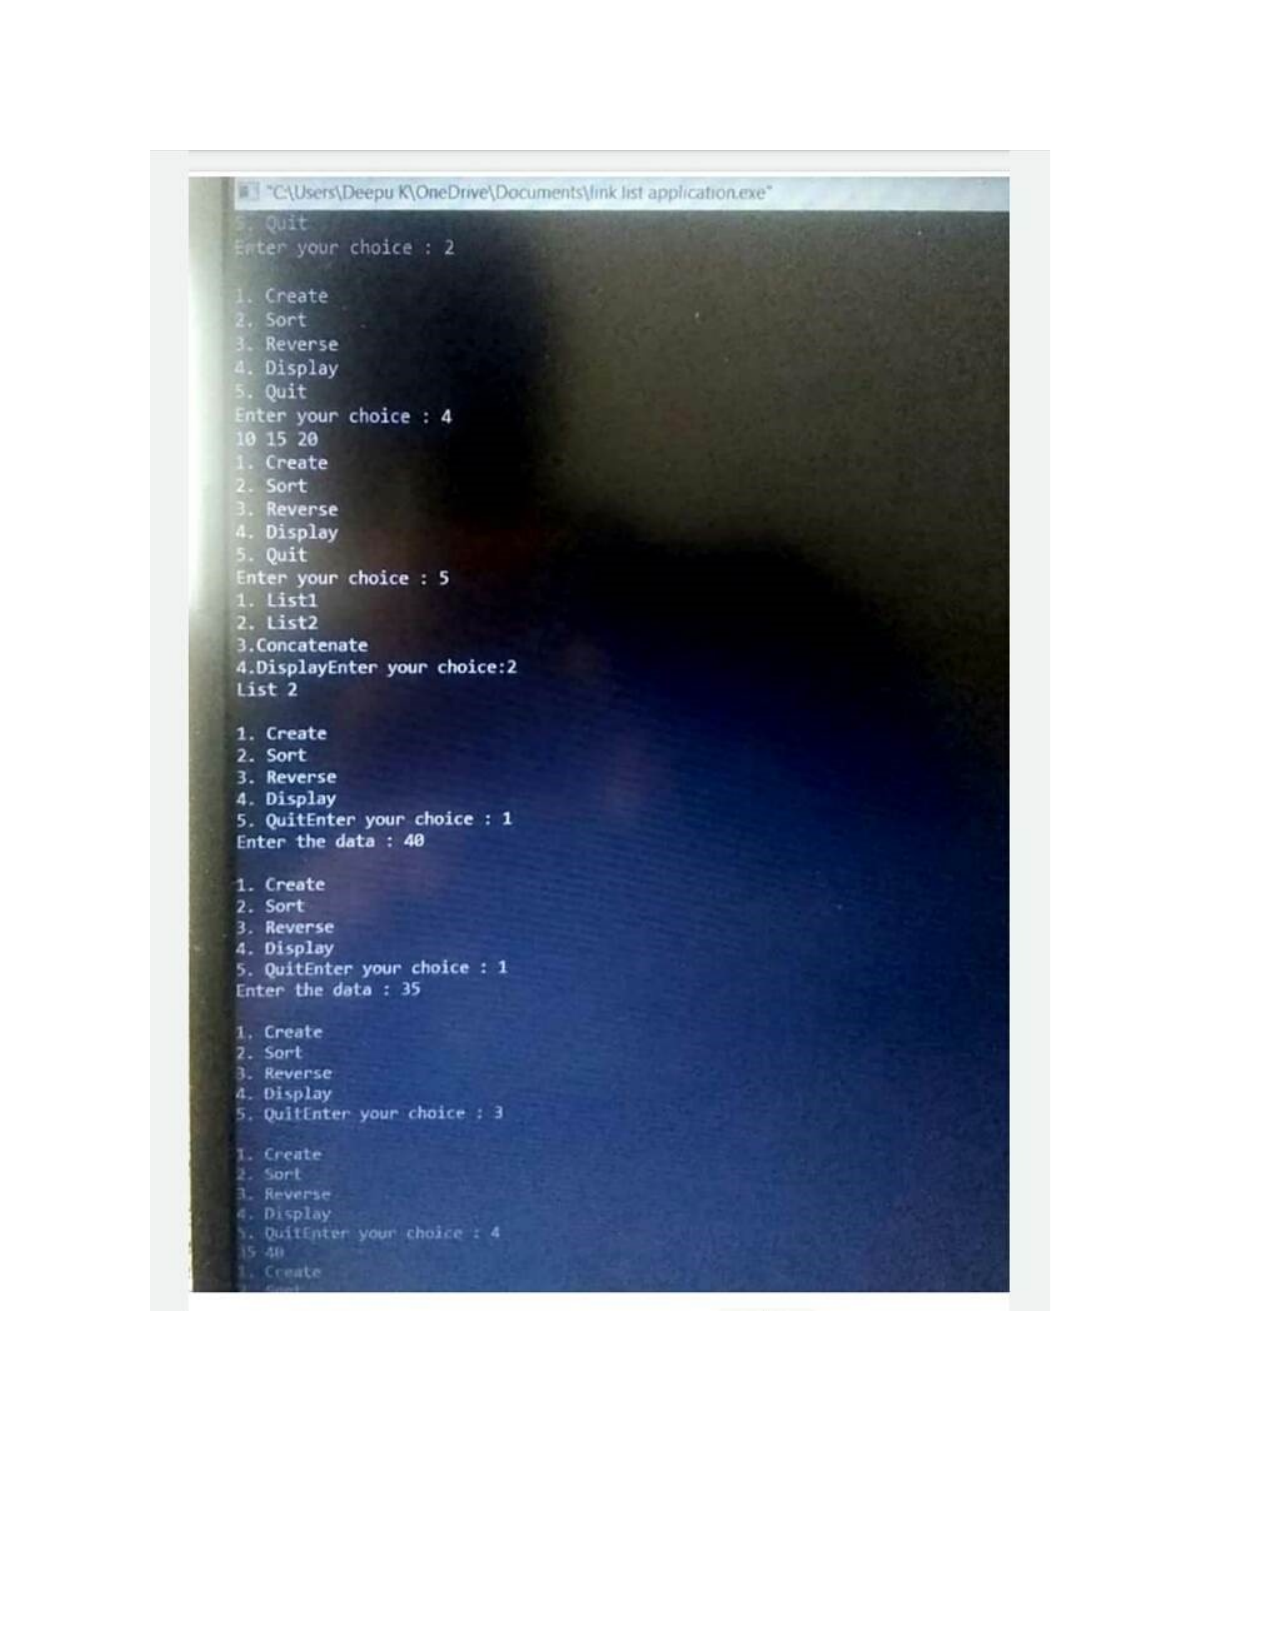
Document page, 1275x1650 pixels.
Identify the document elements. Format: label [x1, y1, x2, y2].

picture [150, 150, 1050, 1311]
